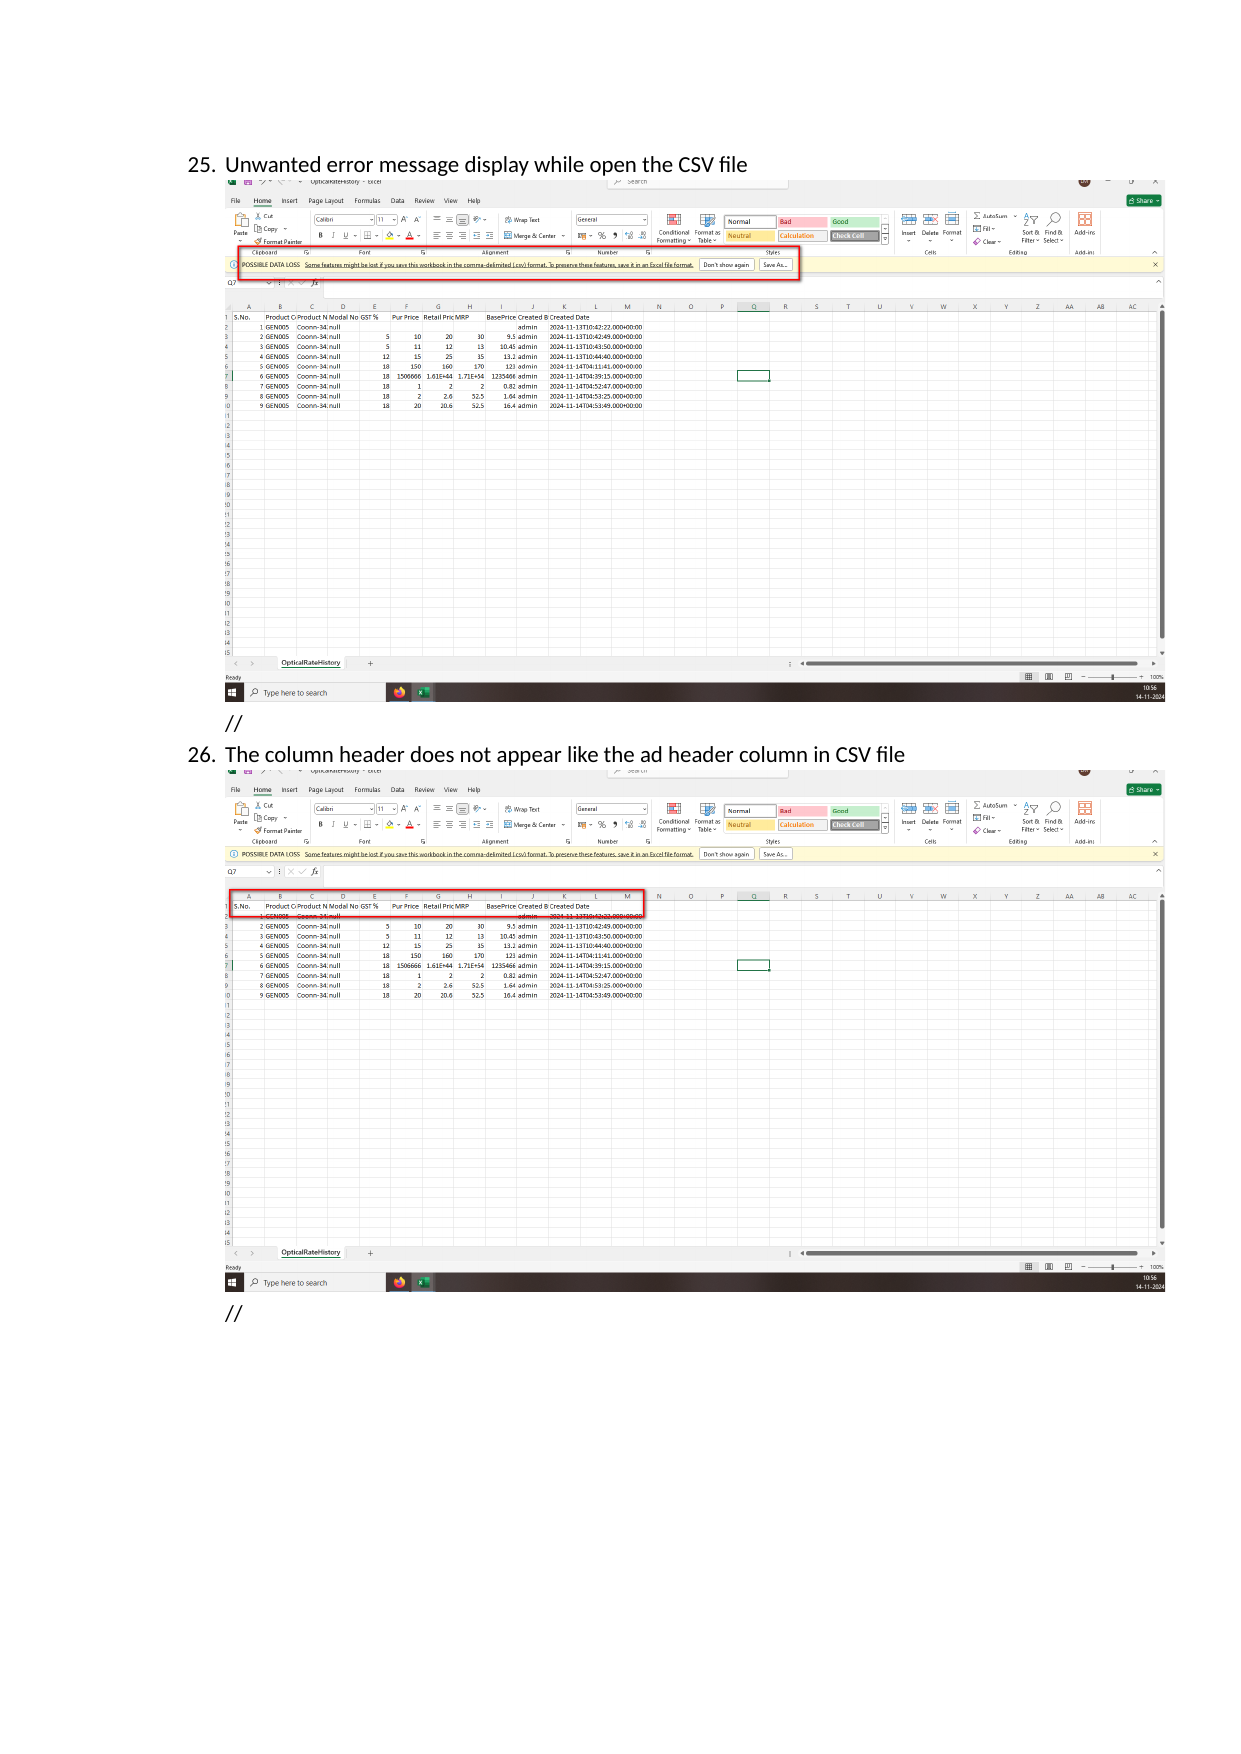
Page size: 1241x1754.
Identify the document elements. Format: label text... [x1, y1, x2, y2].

picture [225, 770, 1166, 1292]
picture [225, 180, 1166, 702]
